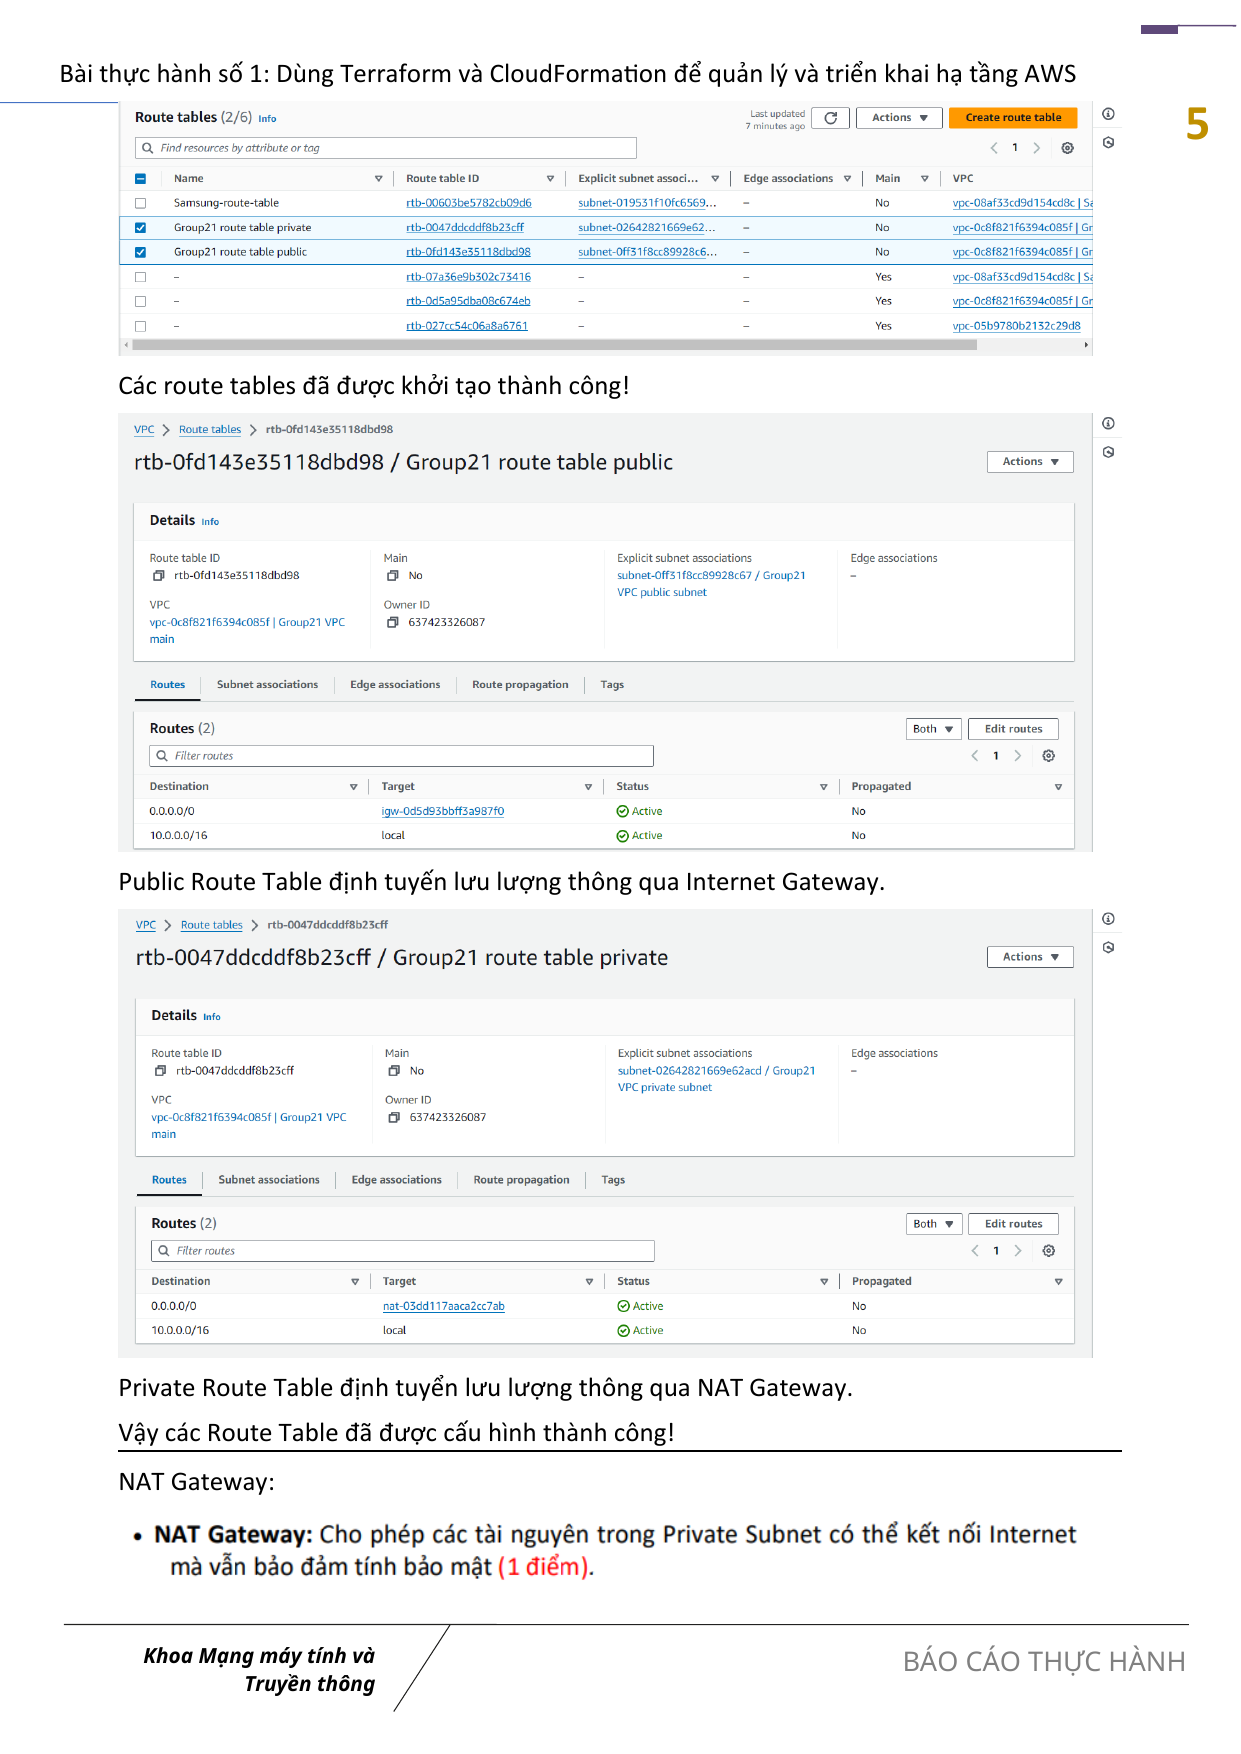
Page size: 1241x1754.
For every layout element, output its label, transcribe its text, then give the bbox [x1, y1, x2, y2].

picture [118, 1510, 1123, 1585]
text NAT Gateway: [118, 1464, 1122, 1497]
text Public Route Table định tuyến lưu lượng thông qua Internet Gateway. [118, 864, 1122, 897]
picture [118, 413, 1123, 852]
text Các route tables đã được khởi tạo thành công! [118, 368, 1122, 401]
text Vậy các Route Table đã được cấu hình thành công! [118, 1415, 1122, 1450]
text Private Route Table định tuyển lưu lượng thông qua NAT Gateway. [118, 1370, 1122, 1403]
picture [118, 101, 1123, 356]
picture [118, 909, 1123, 1358]
